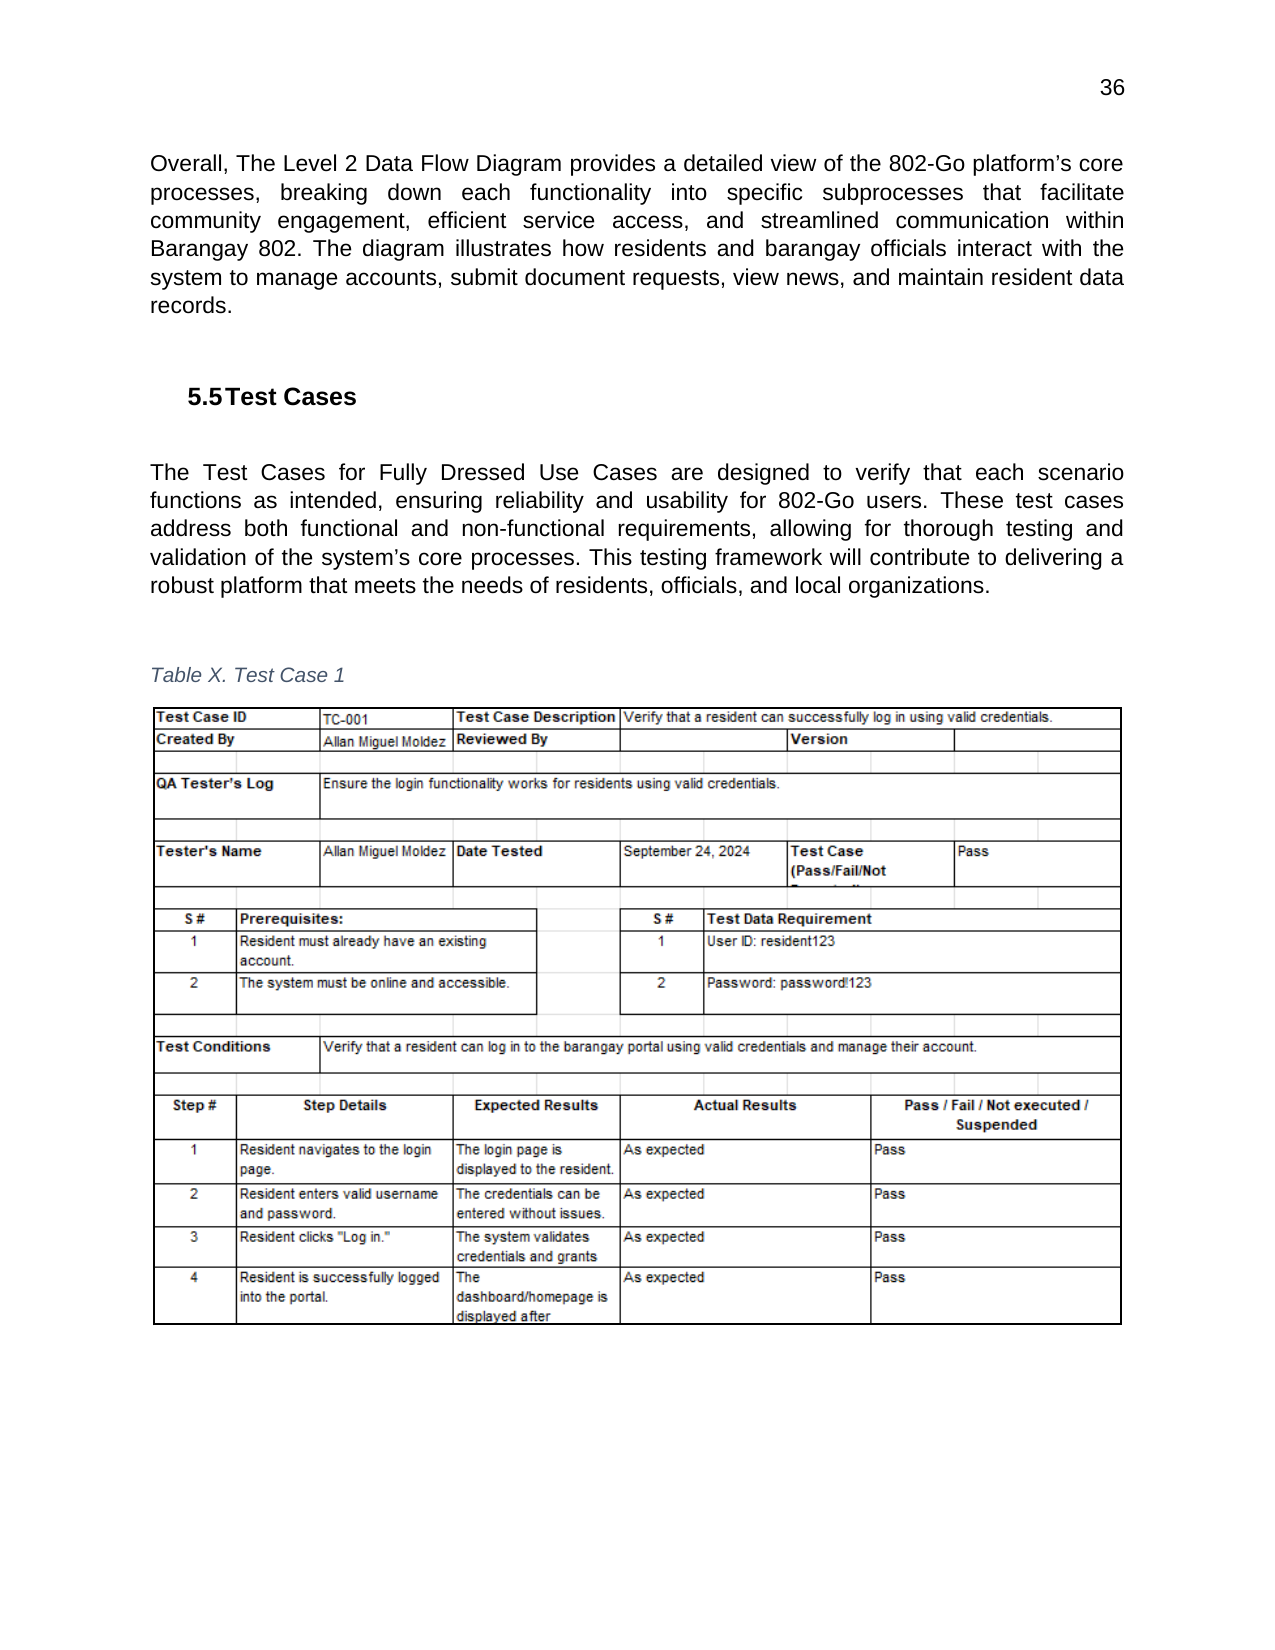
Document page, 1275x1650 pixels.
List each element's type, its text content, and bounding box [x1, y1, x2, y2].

text Table X. Test Case 1 [150, 662, 1125, 686]
text Overall, The Level 2 Data Flow Diagram provides a detailed view of the 802-Go platform’s core processes, breaking down each functionality into specific subprocesses that facilitate community engagement, efficient service access, and streamlined communication within Barangay 802. The diagram illustrates how residents and barangay officials interact with the system to manage accounts, submit document requests, view news, and maintain resident data records. [150, 150, 1125, 318]
text The Test Cases for Fully Dressed Use Cases are designed to verify that each scenario functions as intended, ensuring reliability and usability for 802-Go users. These test cases address both functional and non-functional requirements, allowing for thorough testing and validation of the system’s core processes. This testing framework will contribute to delivering a robust platform that meets the needs of residents, officials, and local organizations. [150, 458, 1125, 599]
picture [155, 709, 1120, 1323]
subtitle Test Cases [187, 382, 1125, 411]
